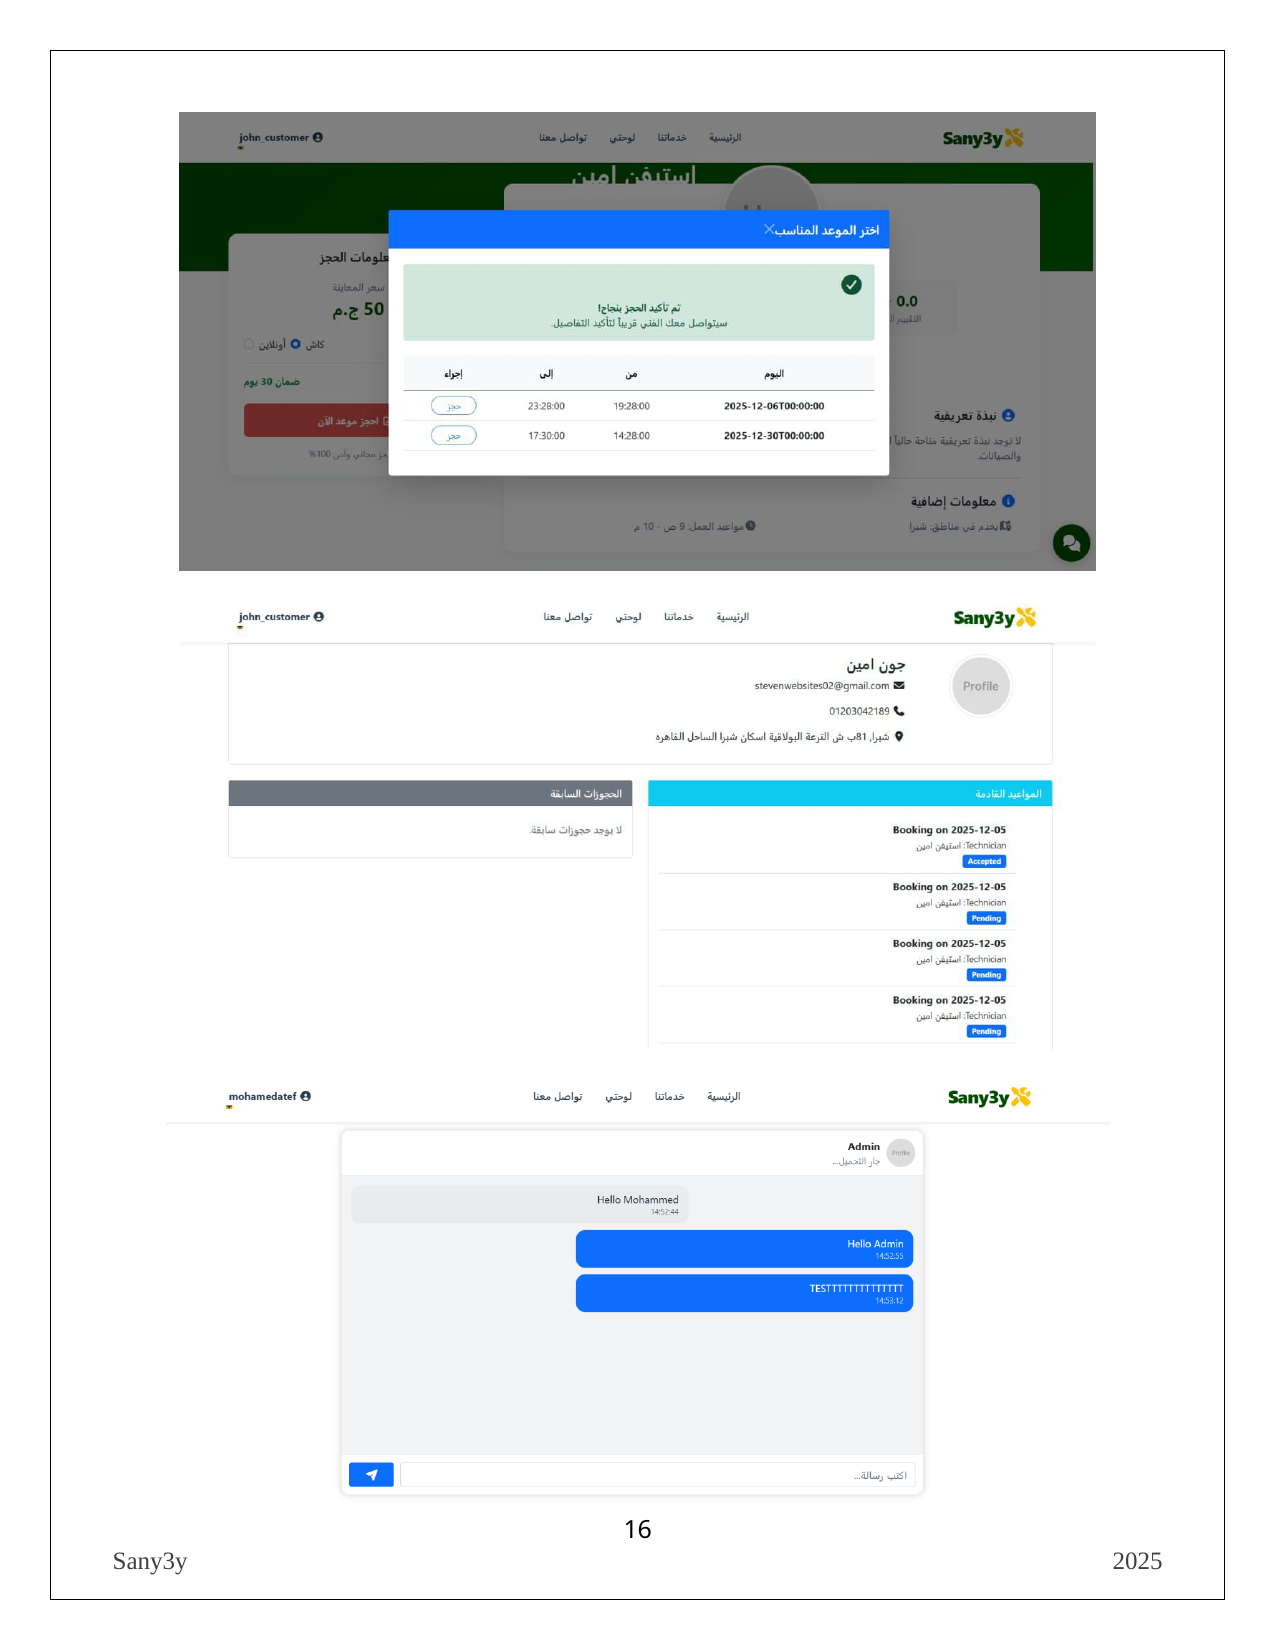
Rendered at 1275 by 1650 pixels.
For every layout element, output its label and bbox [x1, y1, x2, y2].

picture [179, 112, 1096, 571]
picture [165, 1071, 1110, 1502]
picture [179, 592, 1096, 1050]
